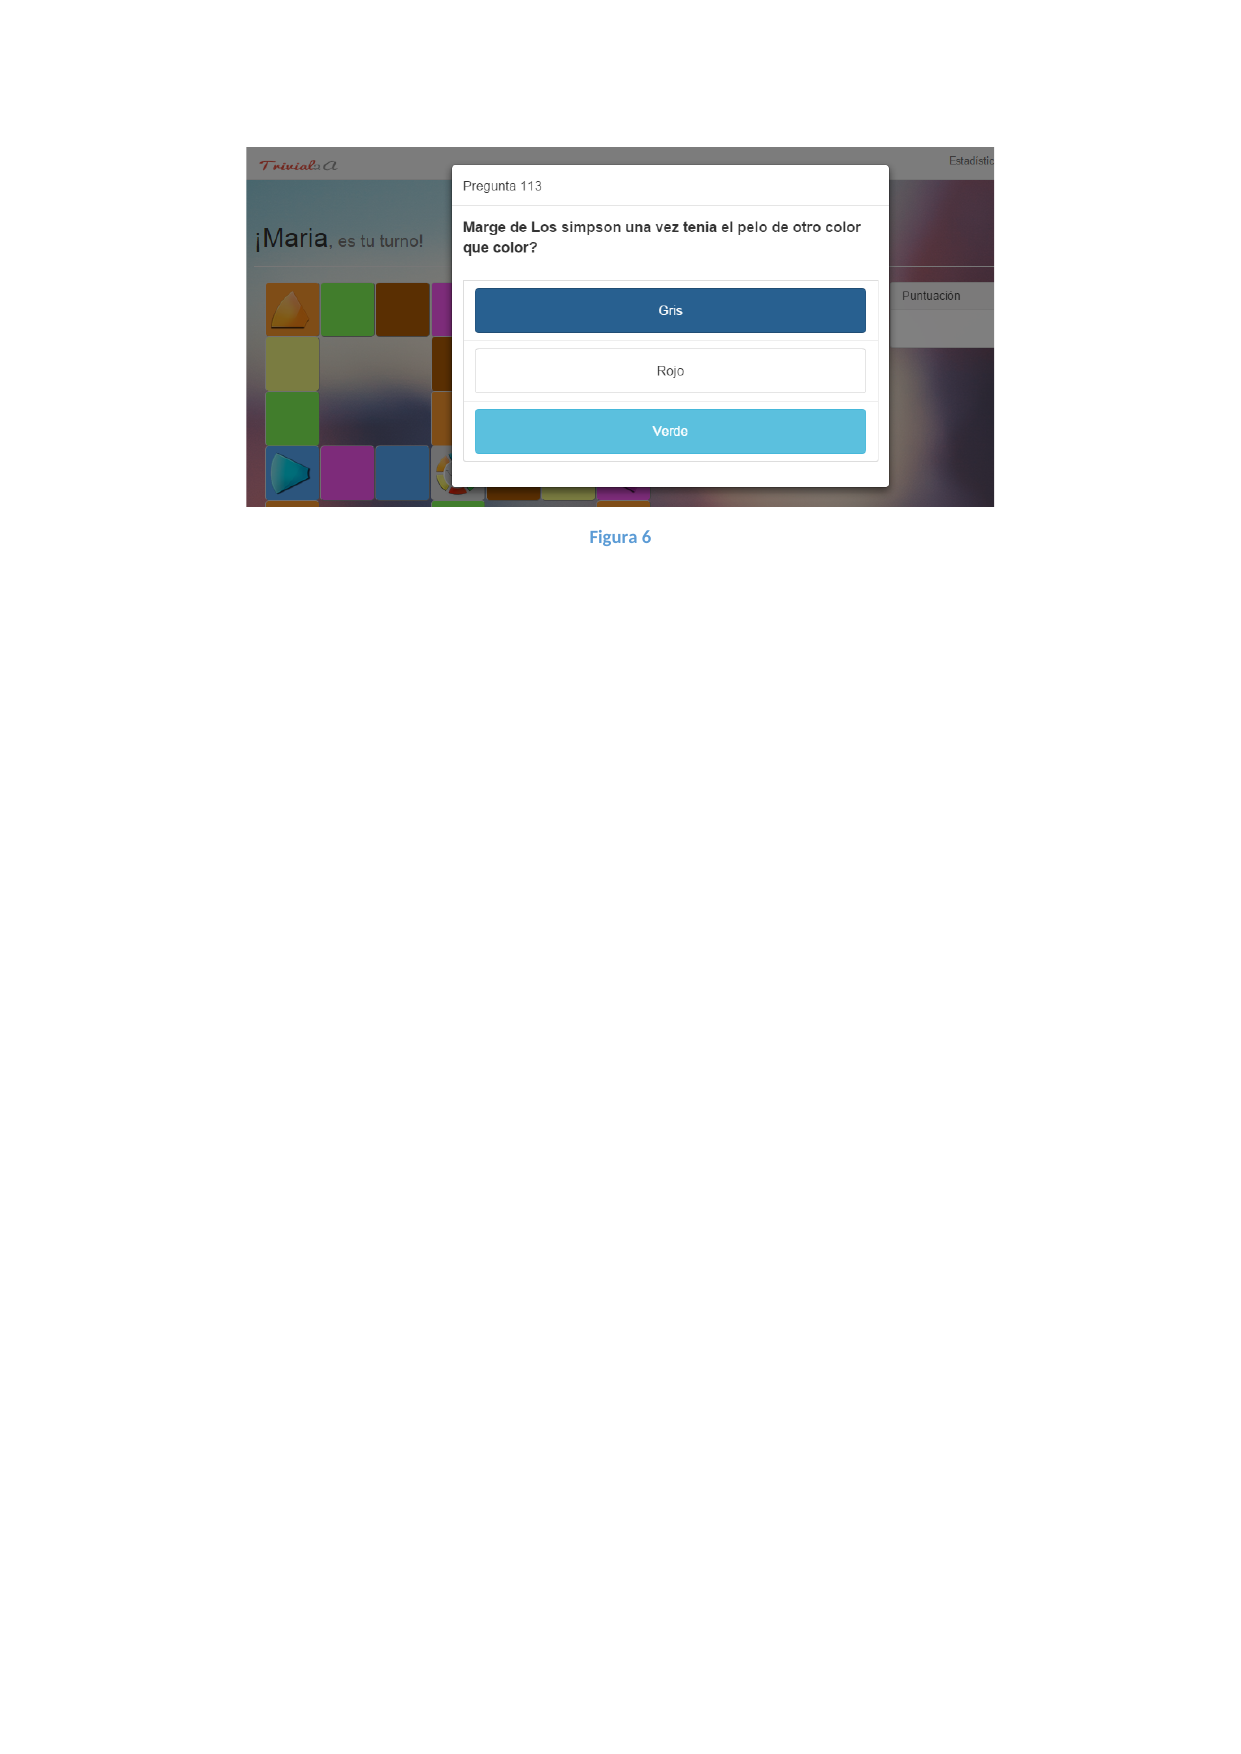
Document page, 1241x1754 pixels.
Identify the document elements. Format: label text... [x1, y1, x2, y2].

picture [246, 147, 995, 507]
text Figura [177, 525, 1063, 548]
